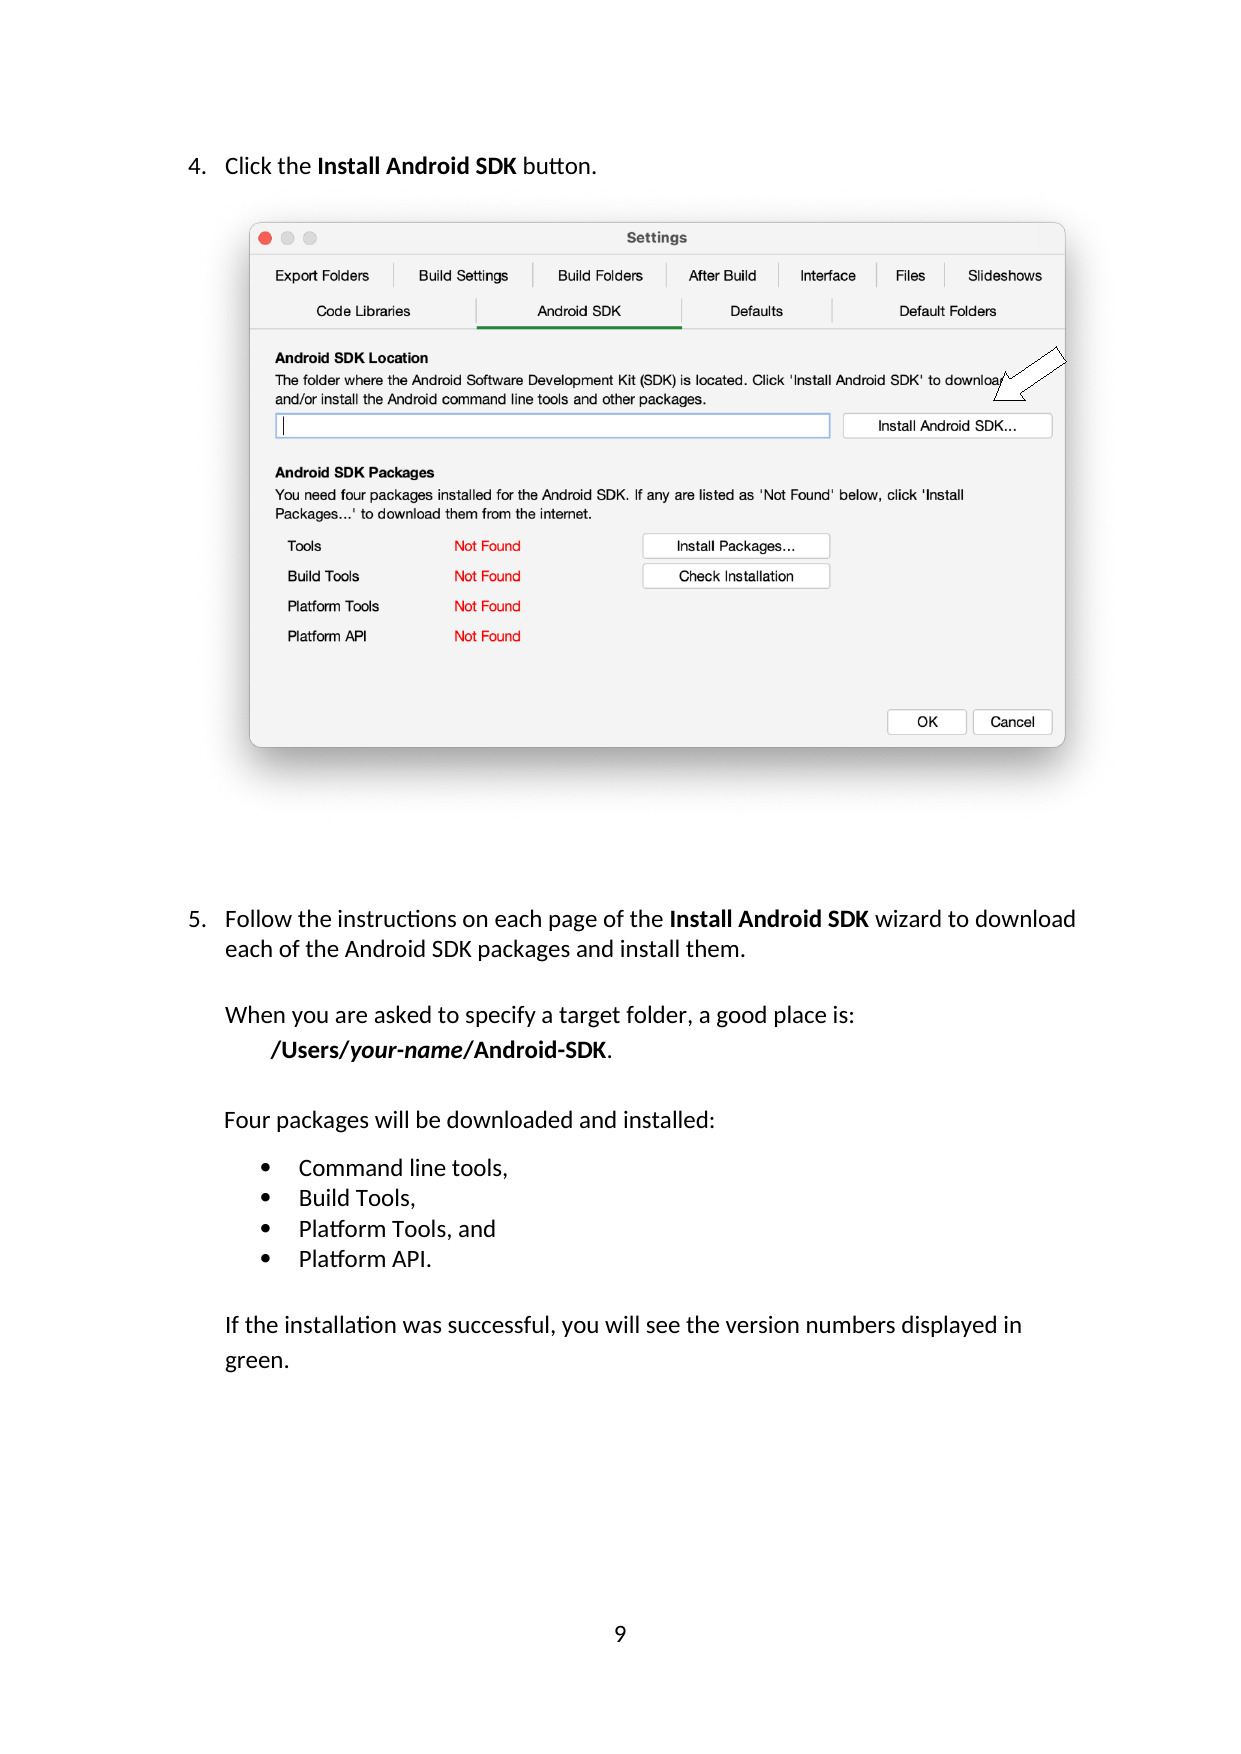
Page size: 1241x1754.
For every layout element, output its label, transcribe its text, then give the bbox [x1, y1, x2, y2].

list Command line tools, [261, 1152, 1090, 1182]
text /Users/your-name/Android-SDK. [225, 1034, 1090, 1065]
list Build Tools, [261, 1182, 1090, 1213]
text Four packages will be downloaded and installed: [224, 1104, 1090, 1135]
text When you are asked to specify a target folder, a good place is: [225, 999, 1090, 1030]
picture [187, 180, 1127, 829]
list Platform Tools, and [261, 1213, 1090, 1243]
list Platform API. [261, 1243, 1090, 1274]
text If the installation was successful, you will see the version numbers displayed in green. [225, 1309, 1090, 1374]
list Follow the instructions on each page of the Install Android SDK wizard to download each of the Android SDK packages and install them. [188, 903, 1090, 964]
list Click the Install Android SDK button. [188, 150, 1090, 180]
